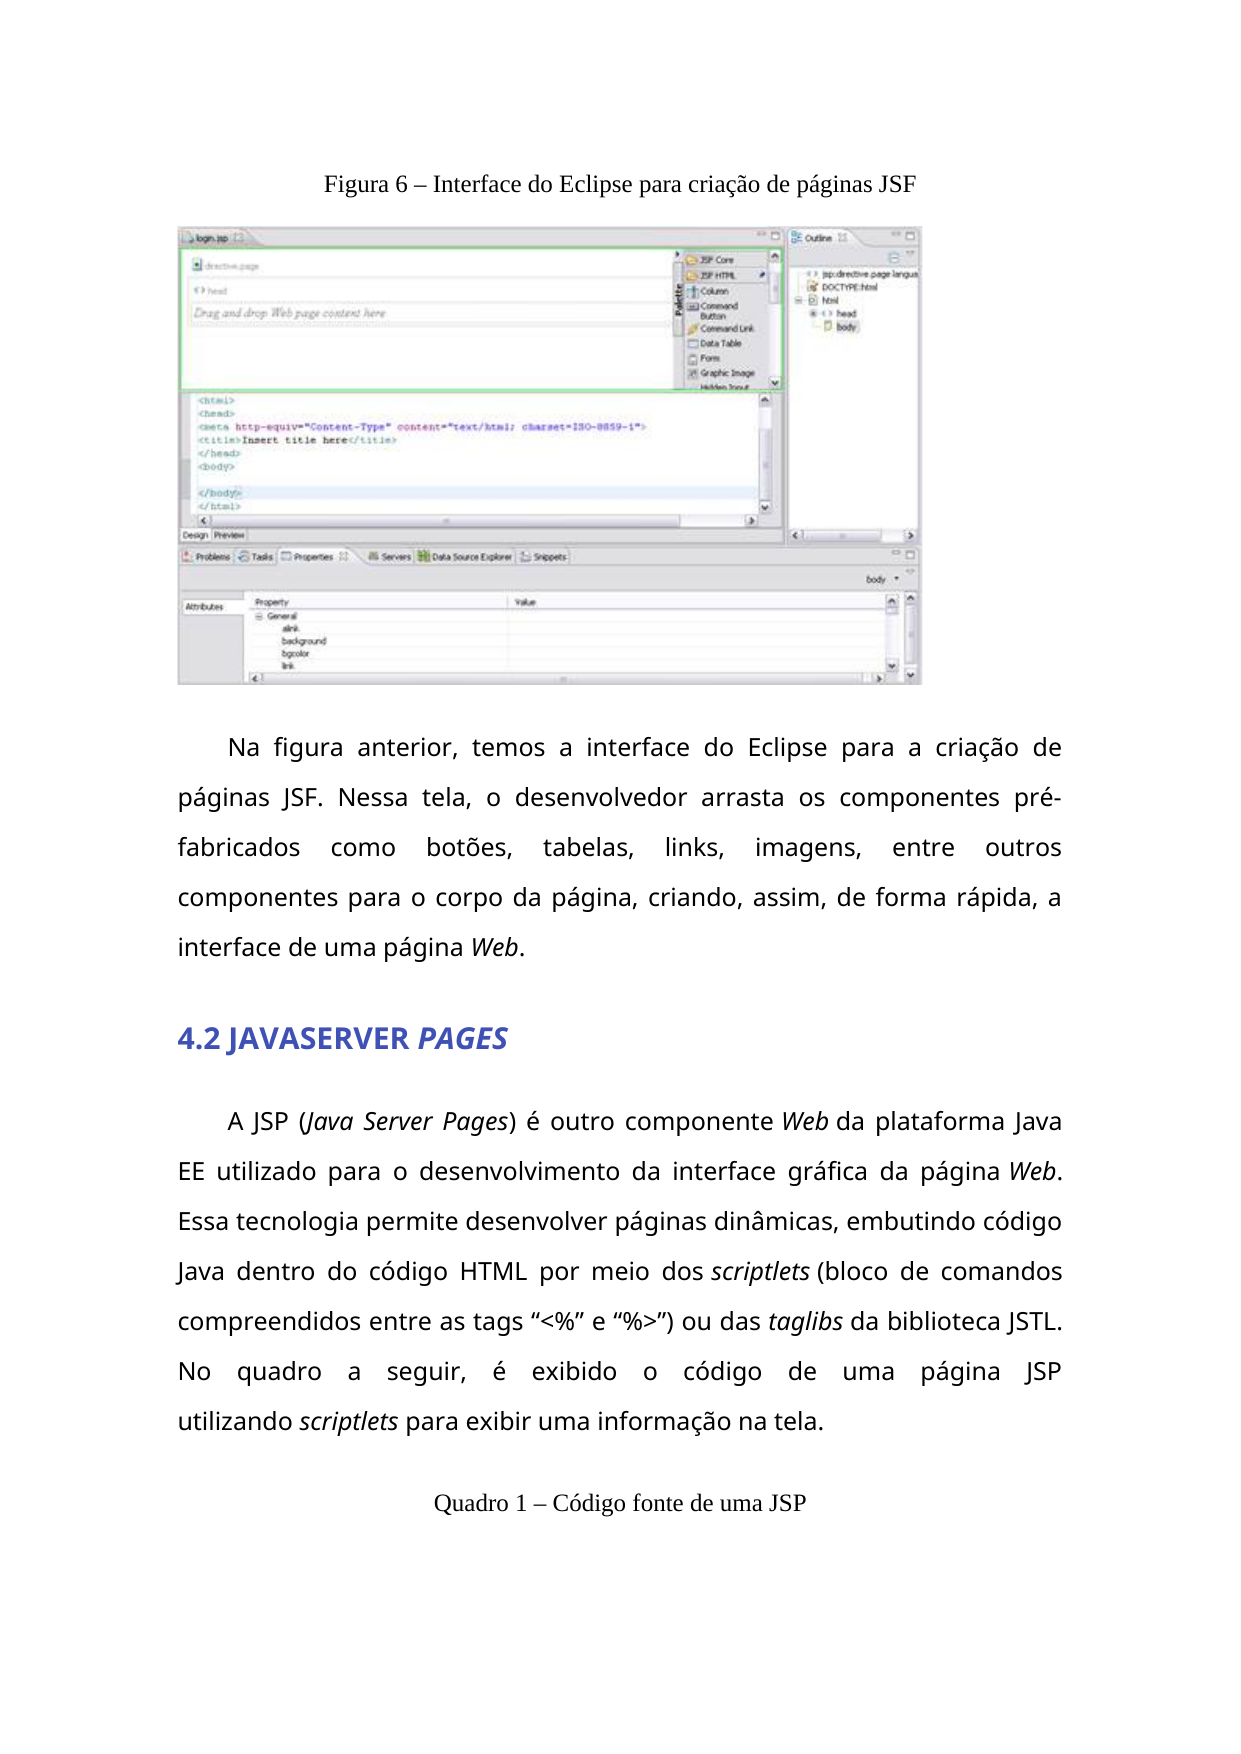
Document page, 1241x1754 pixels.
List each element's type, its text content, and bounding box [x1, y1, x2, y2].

text 4.2 JAVASERVER PAGES [177, 1014, 1063, 1059]
text Figura 6 – Interface do Eclipse para criação de páginas JSF [177, 148, 1063, 198]
picture [177, 226, 923, 685]
text A JSP (Java Server Pages) é outro componente Web da plataforma Java EE utilizado para o desenvolvimento da interface gráfica da página Web. Essa tecnologia permite desenvolver páginas dinâmicas, embutindo código Java dentro do código HTML por meio dos scriptlets (bloco de comandos compreendidos entre as tags “<%” e “%>”) ou das taglibs da biblioteca JSTL. No quadro a seguir, é exibido o código de uma página JSP utilizando scriptlets para exibir uma informação na tela. [177, 1088, 1063, 1438]
text Na figura anterior, temos a interface do Eclipse para a criação de páginas JSF. Nessa tela, o desenvolvedor arrasta os componentes pré-fabricados como botões, tabelas, links, imagens, entre outros componentes para o corpo da página, criando, assim, de forma rápida, a interface de uma página Web. [177, 714, 1063, 964]
text Quadro 1 – Código fonte de uma JSP [177, 1467, 1063, 1517]
